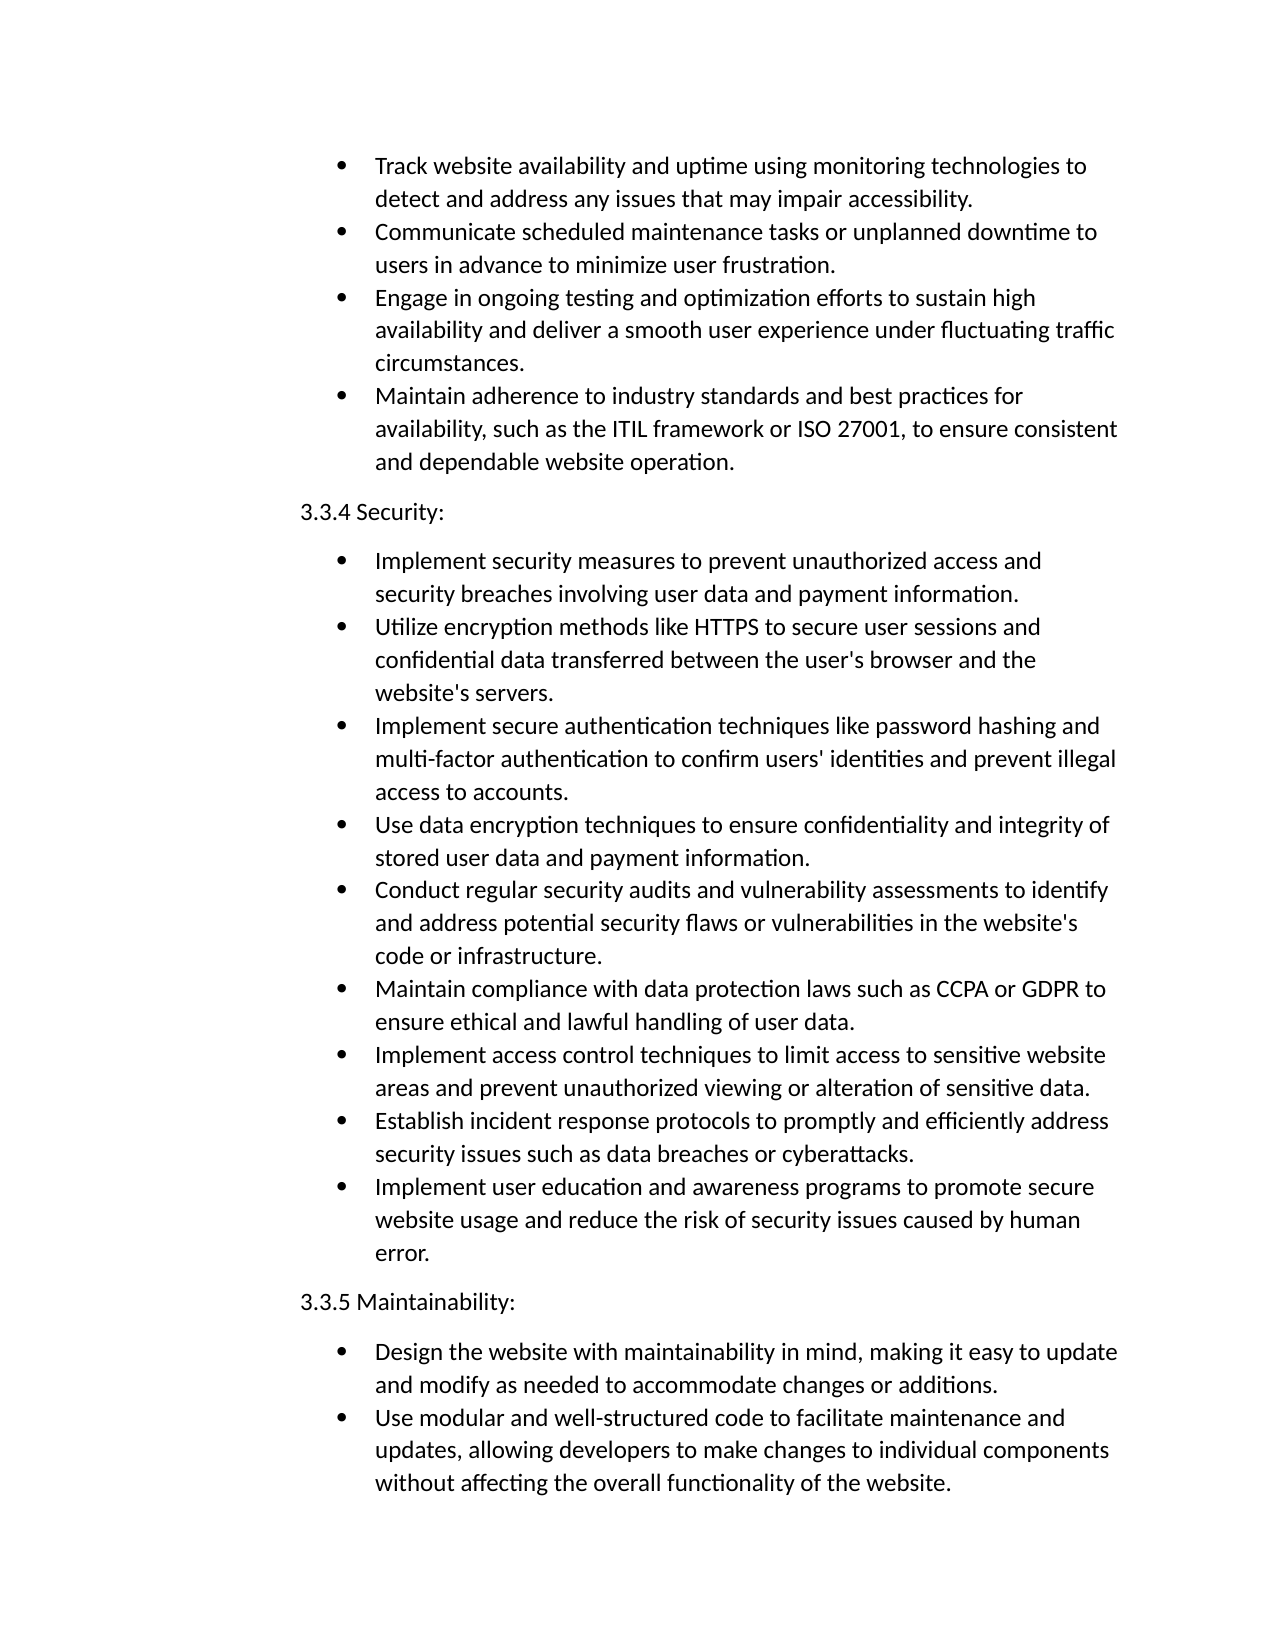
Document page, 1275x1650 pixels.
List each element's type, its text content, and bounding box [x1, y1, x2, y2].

list Implement access control techniques to limit access to sensitive website areas and prevent unauthorized viewing or alteration of sensitive data. [337, 1039, 1125, 1103]
text 3.3.4 Security: [225, 496, 1125, 526]
list Implement secure authentication techniques like password hashing and multi-factor authentication to confirm users' identities and prevent illegal access to accounts. [337, 710, 1125, 806]
list Utilize encryption methods like HTTPS to secure user sessions and confidential data transferred between the user's browser and the website's servers. [337, 611, 1125, 708]
list Establish incident response protocols to promptly and efficiently address security issues such as data breaches or cyberattacks. [337, 1105, 1125, 1168]
list Track website availability and uptime using monitoring technologies to detect and address any issues that may impair accessibility. [337, 150, 1125, 213]
list Use modular and well-structured code to facilitate maintenance and updates, allowing developers to make changes to individual components without affecting the overall functionality of the website. [337, 1402, 1125, 1498]
text 3.3.5 Maintainability: [225, 1286, 1125, 1317]
list Maintain compliance with data protection laws such as CCPA or GDPR to ensure ethical and lawful handling of user data. [337, 973, 1125, 1037]
list Implement security measures to prevent unauthorized access and security breaches involving user data and payment information. [337, 545, 1125, 609]
list Use data encryption techniques to ensure confidentiality and integrity of stored user data and payment information. [337, 809, 1125, 872]
list Communicate scheduled maintenance tasks or unplanned downtime to users in advance to minimize user frustration. [337, 216, 1125, 279]
list Design the website with maintainability in mind, making it easy to update and modify as needed to accommodate changes or additions. [337, 1336, 1125, 1399]
list Conduct regular security audits and vulnerability assessments to identify and address potential security flaws or vulnerabilities in the website's code or infrastructure. [337, 874, 1125, 971]
list Engage in ongoing testing and optimization efforts to sustain high availability and deliver a smooth user experience under fluctuating traffic circumstances. [337, 282, 1125, 378]
list Implement user education and awareness programs to promote secure website usage and reduce the risk of security issues caused by human error. [337, 1171, 1125, 1267]
list Maintain adherence to industry standards and best practices for availability, such as the ITIL framework or ISO 27001, to ensure consistent and dependable website operation. [337, 380, 1125, 477]
